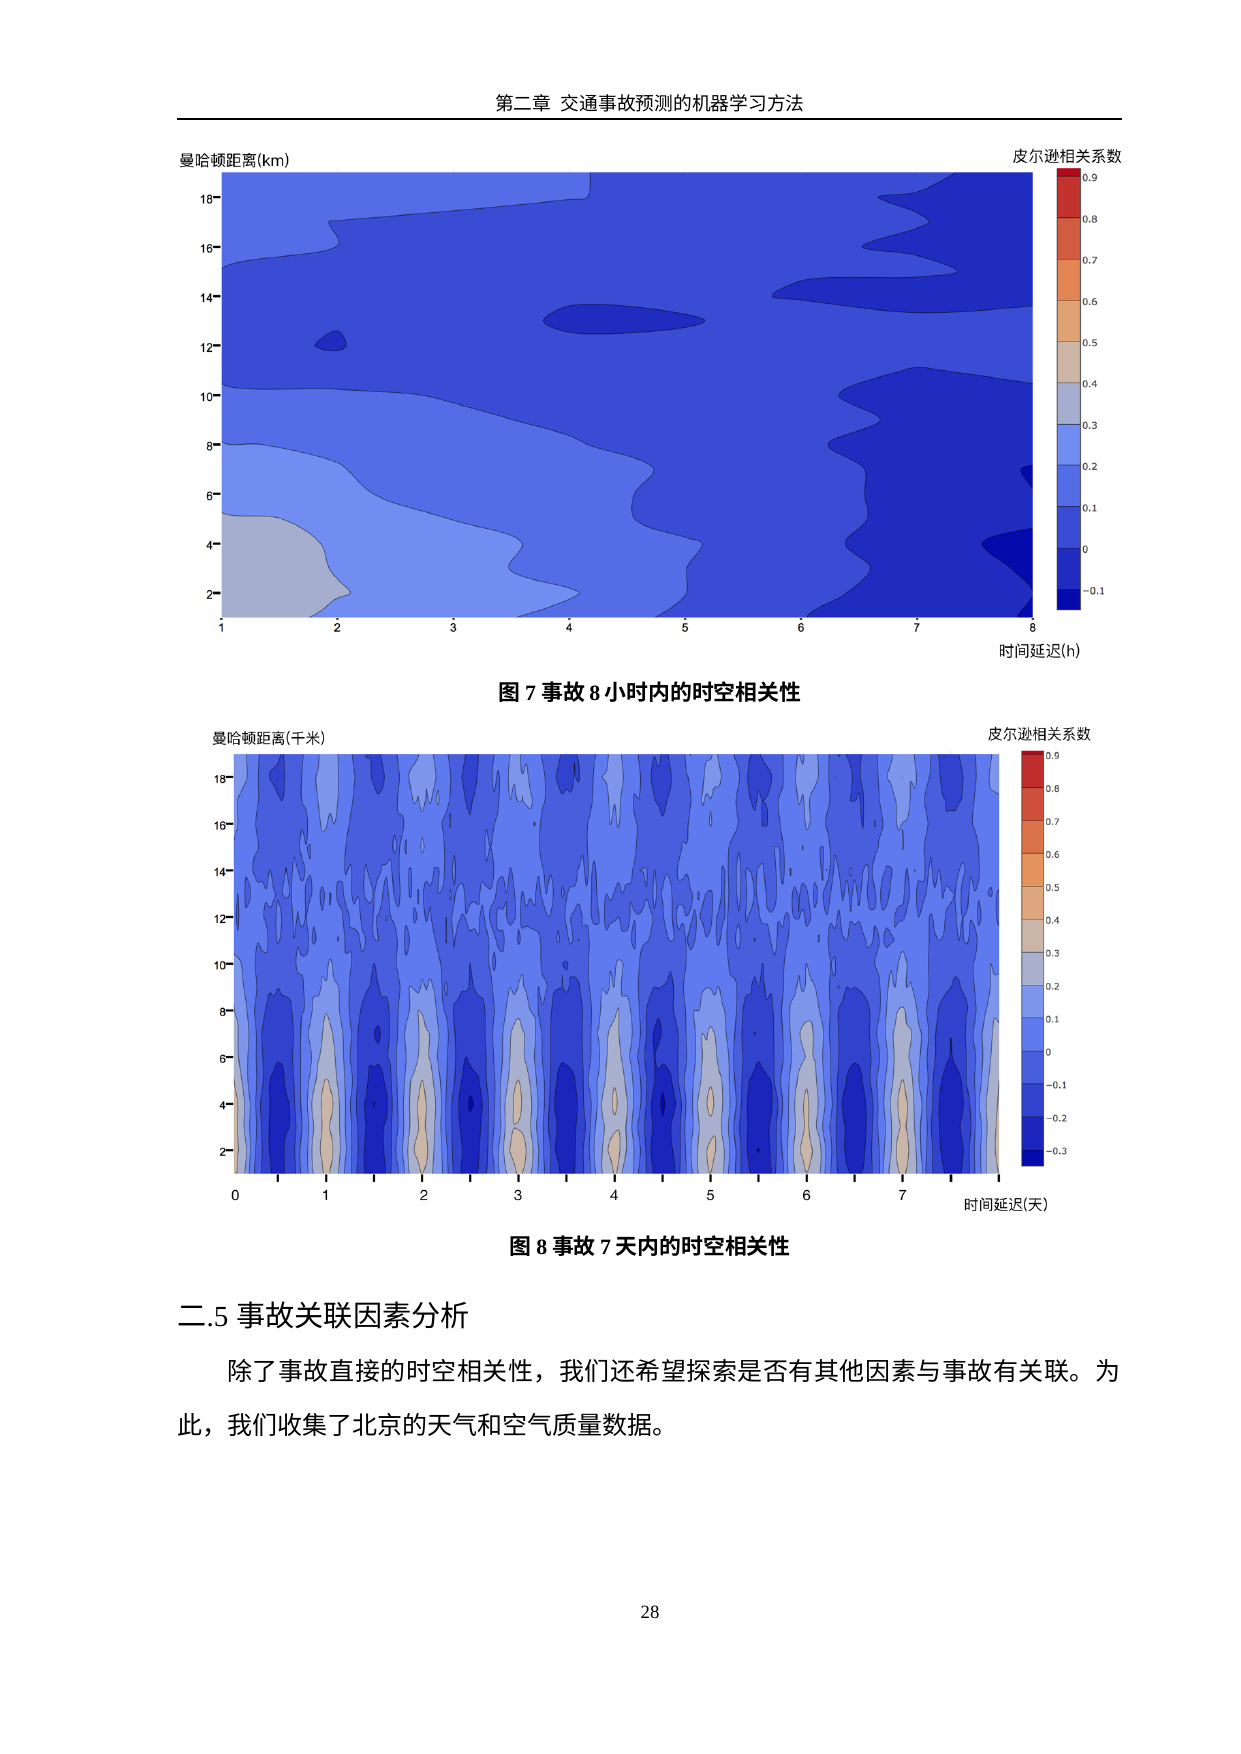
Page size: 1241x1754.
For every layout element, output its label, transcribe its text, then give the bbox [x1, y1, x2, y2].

text 图 7 事故8小时内的时空相关性 [177, 675, 1122, 706]
text 除了事故直接的时空相关性，我们还希望探索是否有其他因素与事故有关联。为此，我们收集了北京的天气和空气质量数据。 [177, 1351, 1122, 1442]
picture [208, 722, 1091, 1217]
picture [177, 147, 1123, 661]
text 事故关联因素分析 [177, 1293, 1122, 1335]
text 图 8 事故7天内的时空相关性 [177, 1229, 1122, 1261]
